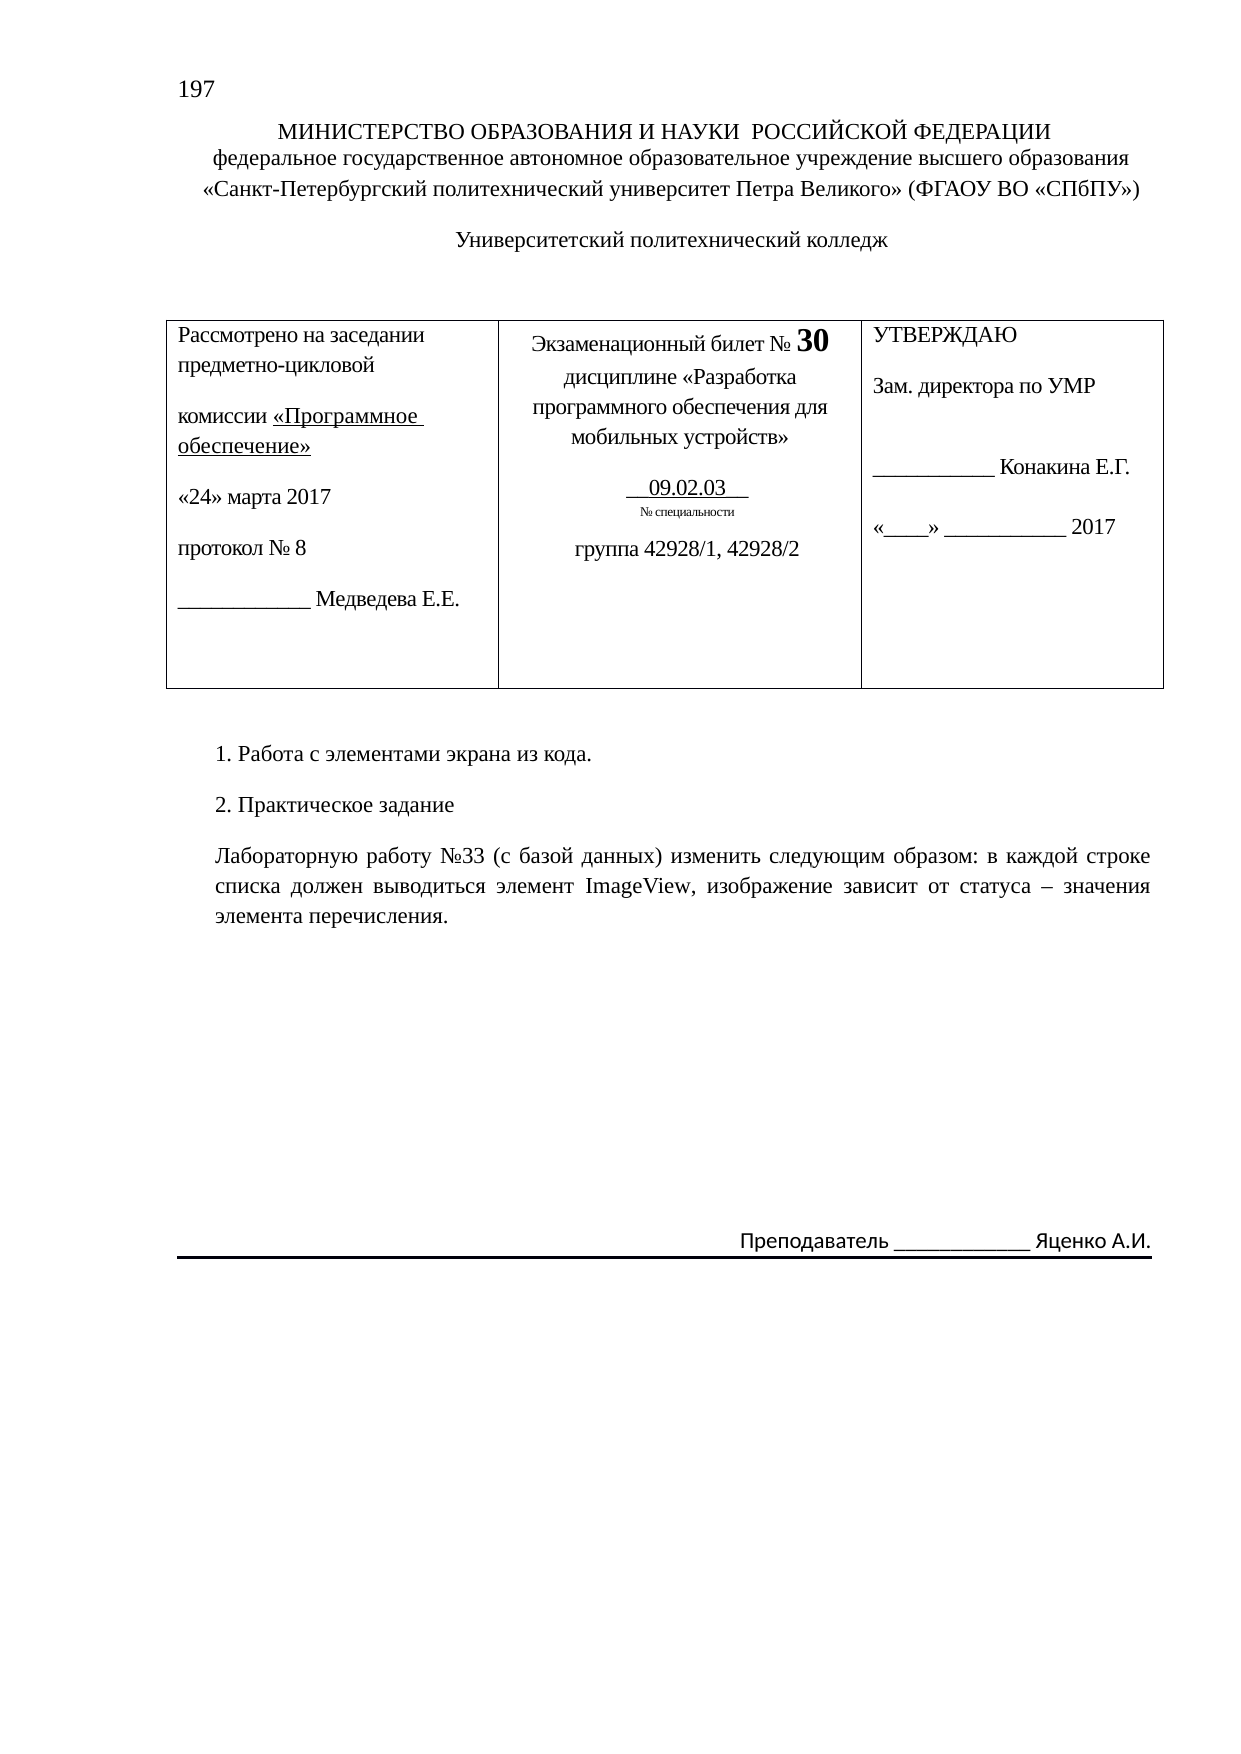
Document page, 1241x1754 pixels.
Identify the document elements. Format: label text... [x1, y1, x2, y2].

text Университетский политехнический колледж [177, 226, 1166, 252]
table_header Экзаменационный билет № 30 дисциплине «Разработка программного обеспечения для мобильных устройств» __09.02.03__ № специальности группа 42928/1, 42928/2 [499, 321, 861, 688]
text Преподаватель ____________ Яценко А.И. [177, 1226, 1152, 1256]
text федеральное государственное автономное образовательное учреждение высшего образования «Санкт-Петербургский политехнический университет Петра Великого» (ФГАОУ ВО «СПбПУ») [177, 144, 1166, 201]
text МИНИСТЕРСТВО ОБРАЗОВАНИЯ И НАУКИ РОССИЙСКОЙ ФЕДЕРАЦИИ [177, 118, 1152, 144]
list Лабораторную работу №33 (с базой данных) изменить следующим образом: в каждой строке списка должен выводиться элемент ImageView, изображение зависит от статуса – значения элемента перечисления. [215, 842, 1152, 929]
table_header Рассмотрено на заседании предметно-цикловой комиссии «Программное обеспечение» «24» марта 2017 протокол № 8 ____________ Медведева Е.Е. [167, 321, 498, 688]
list 1. Работа с элементами экрана из кода. [215, 740, 1152, 766]
list 2. Практическое задание [215, 791, 1152, 817]
table_header УТВЕРЖДАЮ Зам. директора по УМР ___________ Конакина Е.Г. «____» ___________ 2017 [862, 321, 1163, 688]
